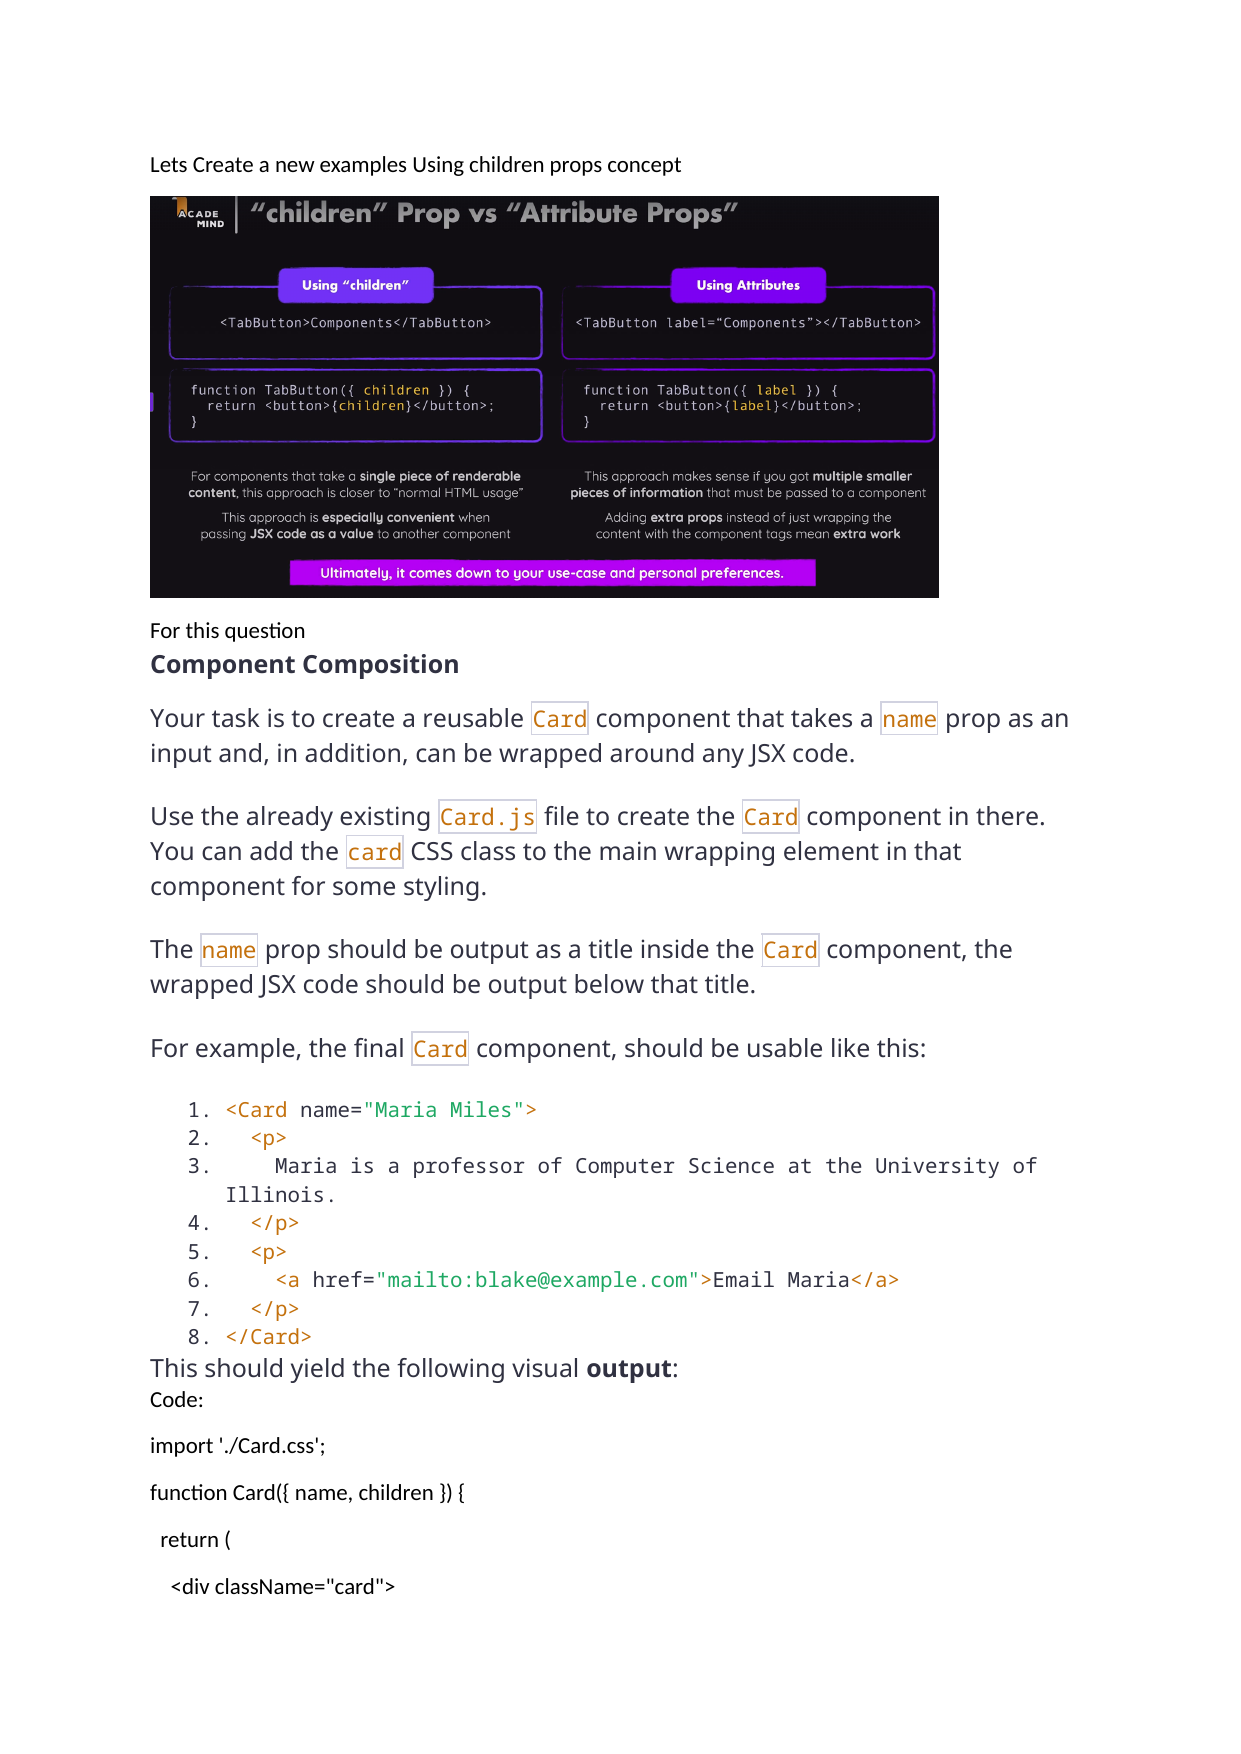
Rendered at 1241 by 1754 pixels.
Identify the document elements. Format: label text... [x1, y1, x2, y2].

text function Card({ name, children }) { [150, 1478, 1090, 1506]
list <p> [187, 1123, 1090, 1152]
text Code: [150, 1385, 1090, 1413]
list <p> [187, 1237, 1090, 1265]
text Lets Create a new examples Using children props concept [150, 150, 1090, 178]
text Your task is to create a reusable Card component that takes a name prop as an input and, in addition, can be wrapped around any JSX code. [150, 700, 1090, 769]
list <a href="mailto:blake@example.com">Email Maria</a> [187, 1265, 1090, 1294]
text import './Card.css'; [150, 1432, 1090, 1459]
list </p> [187, 1208, 1090, 1237]
text <div className="card"> [150, 1572, 1090, 1600]
text The name prop should be output as a title inside the Card component, the wrapped JSX code should be output below that title. [150, 932, 1090, 1001]
text Use the already existing Card.js file to create the Card component in there. You can add the card CSS class to the main wrapping element in that component for some styling. [150, 799, 1090, 903]
list </Card> [187, 1322, 1090, 1351]
text return ( [150, 1525, 1090, 1553]
picture [150, 196, 939, 598]
list <Card name="Maria Miles"> [187, 1095, 1090, 1123]
list Maria is a professor of Computer Science at the University of Illinois. [187, 1152, 1090, 1208]
text This should yield the following visual output: [150, 1351, 1090, 1385]
text For this question Component Composition [150, 616, 1090, 681]
list </p> [187, 1294, 1090, 1322]
text For example, the final Card component, should be usable like this: [150, 1030, 1090, 1066]
